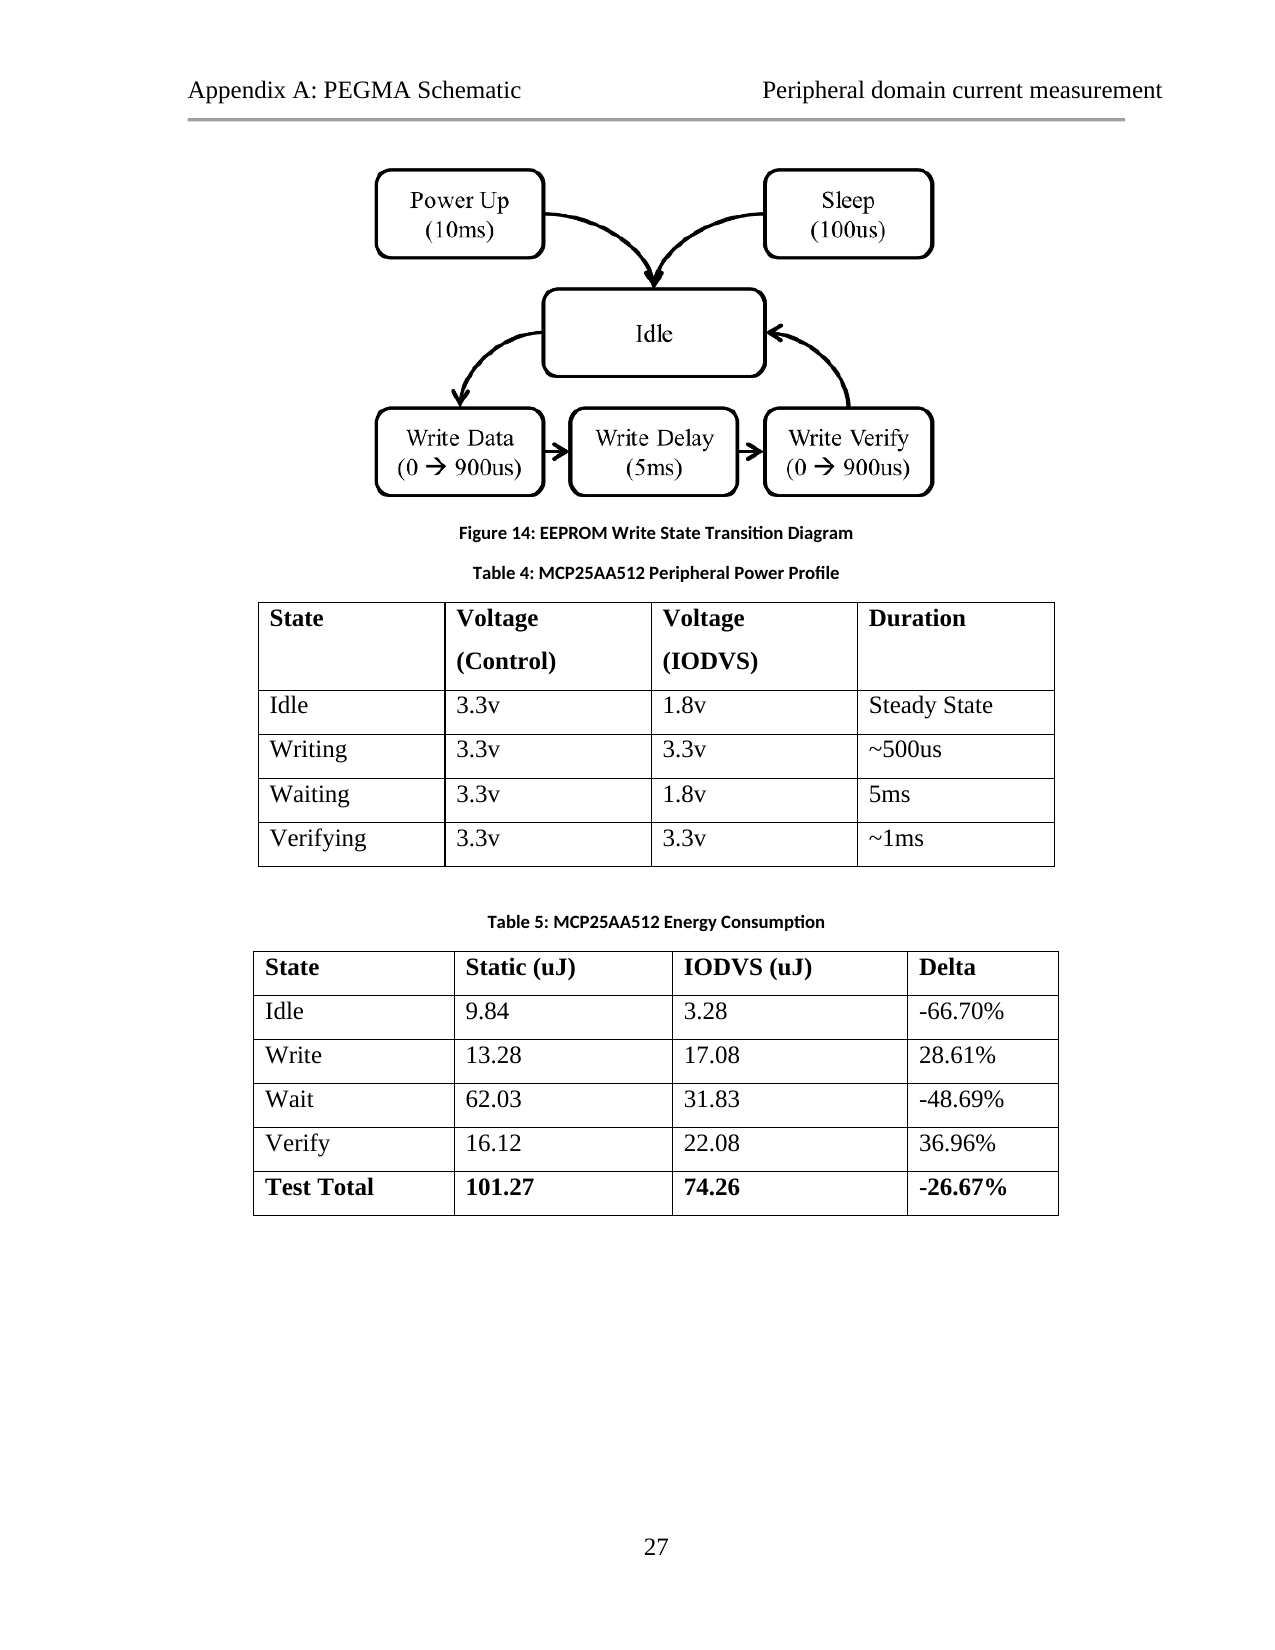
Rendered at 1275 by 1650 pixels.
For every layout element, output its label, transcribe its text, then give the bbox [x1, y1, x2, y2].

picture [367, 161, 946, 507]
table_cell -48.69% [908, 1084, 1058, 1127]
table_header State [259, 603, 444, 689]
table_header IODVS (uJ) [673, 952, 907, 995]
table_cell 3.3v [446, 691, 651, 733]
table_cell 101.27 [455, 1172, 672, 1215]
table_cell Waiting [259, 779, 444, 822]
table_cell Verify [254, 1128, 454, 1171]
table_cell 3.3v [652, 735, 857, 778]
table_cell 3.3v [446, 823, 651, 866]
table_header State [254, 952, 454, 995]
table_cell 36.96% [908, 1128, 1058, 1171]
table_cell 3.3v [446, 735, 651, 778]
table_cell 74.26 [673, 1172, 907, 1215]
table_cell Writing [259, 735, 444, 778]
table_cell 16.12 [455, 1128, 672, 1171]
table_cell 22.08 [673, 1128, 907, 1171]
table_cell -26.67% [908, 1172, 1058, 1215]
table_cell 3.28 [673, 996, 907, 1039]
table_cell Wait [254, 1084, 454, 1127]
table_cell Test Total [254, 1172, 454, 1215]
table_cell 5ms [858, 779, 1054, 822]
text Table 5: MCP25AA512 Energy Consumption [187, 910, 1125, 933]
table_cell 9.84 [455, 996, 672, 1039]
table_cell 17.08 [673, 1040, 907, 1083]
table_cell -66.70% [908, 996, 1058, 1039]
text Table 4: MCP25AA512 Peripheral Power Profile [187, 562, 1125, 584]
table_cell ~1ms [858, 823, 1054, 866]
table_cell Steady State [858, 691, 1054, 733]
table_header Static (uJ) [455, 952, 672, 995]
table_cell Idle [254, 996, 454, 1039]
table_cell 28.61% [908, 1040, 1058, 1083]
table_cell ~500us [858, 735, 1054, 778]
table_cell 31.83 [673, 1084, 907, 1127]
table_cell Write [254, 1040, 454, 1083]
table_header Voltage (IODVS) [652, 603, 857, 689]
table_cell 62.03 [455, 1084, 672, 1127]
table_header Duration [858, 603, 1054, 689]
table_cell 3.3v [446, 779, 651, 822]
table_cell Idle [259, 691, 444, 733]
text Figure 14: EEPROM Write State Transition Diagram [187, 521, 1125, 544]
table_cell 13.28 [455, 1040, 672, 1083]
table_cell 3.3v [652, 823, 857, 866]
table_cell Verifying [259, 823, 444, 866]
table_cell 1.8v [652, 779, 857, 822]
table_cell 1.8v [652, 691, 857, 733]
table_header Voltage (Control) [446, 603, 651, 689]
table_header Delta [908, 952, 1058, 995]
